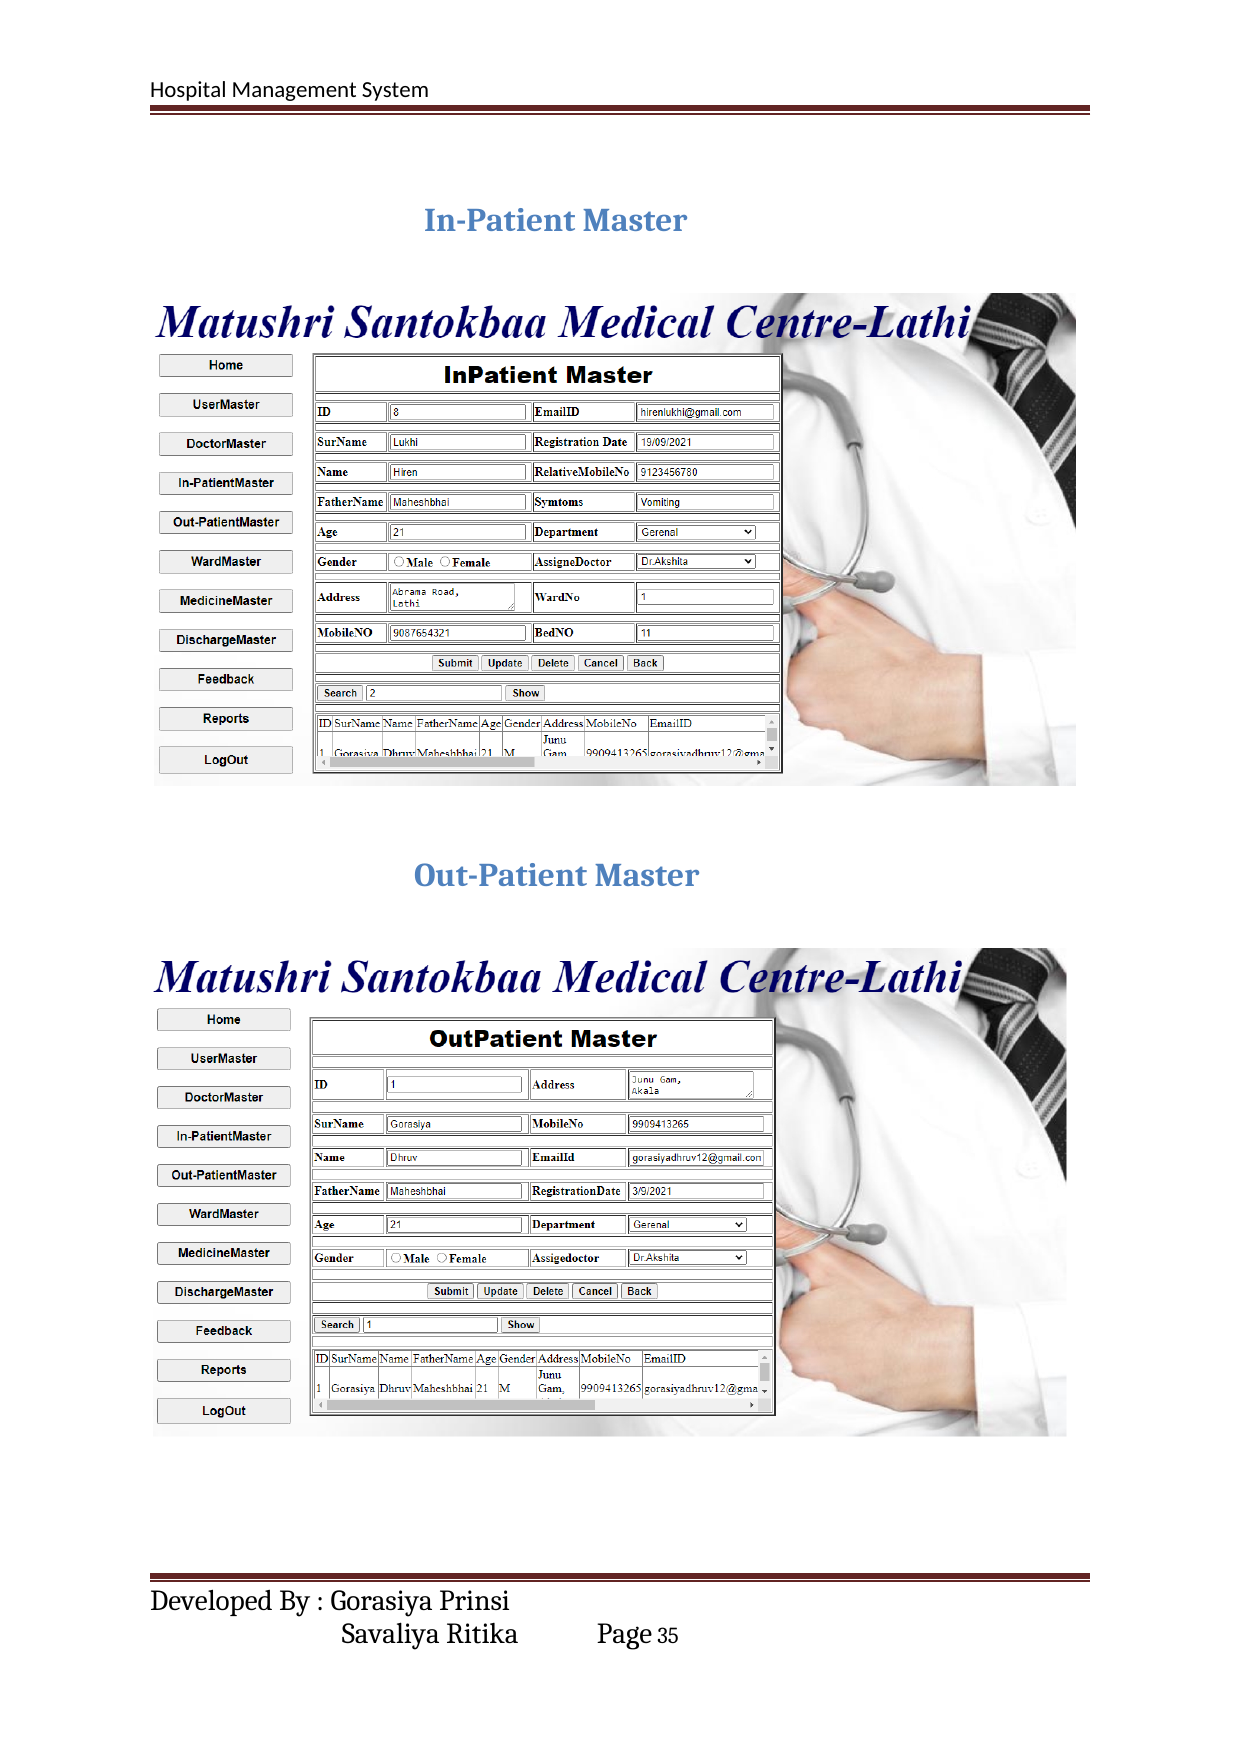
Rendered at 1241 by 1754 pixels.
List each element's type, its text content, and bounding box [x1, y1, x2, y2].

picture [150, 944, 1070, 1440]
subtitle Out-Patient Master [150, 856, 1090, 894]
picture [150, 289, 1079, 787]
subtitle In-Patient Master [150, 201, 1090, 239]
